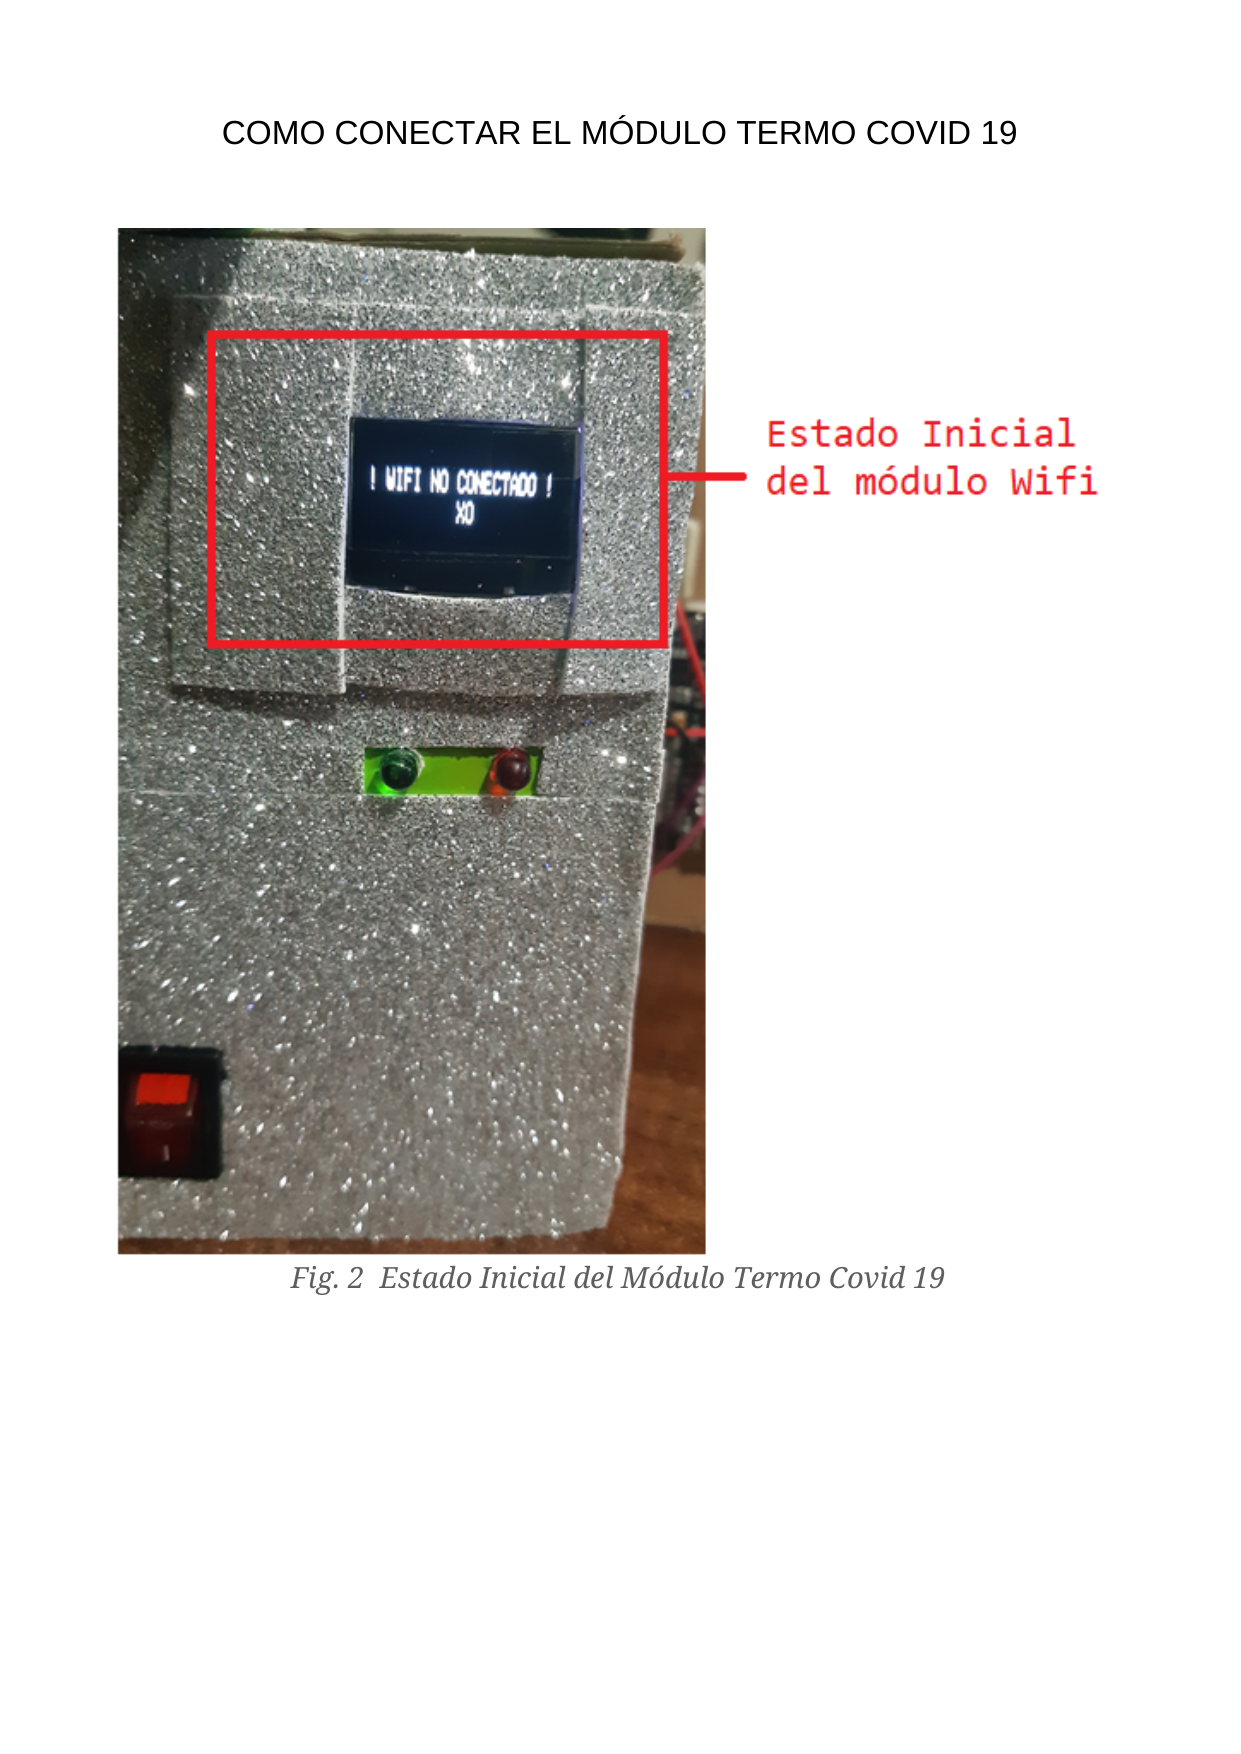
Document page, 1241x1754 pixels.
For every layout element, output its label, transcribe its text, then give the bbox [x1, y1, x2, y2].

text COMO CONECTAR EL MÓDULO TERMO COVID 19 [75, 113, 1164, 152]
picture [115, 228, 1124, 1258]
text Fig. 2 Estado Inicial del Módulo Termo Covid 19 [75, 1258, 1164, 1297]
